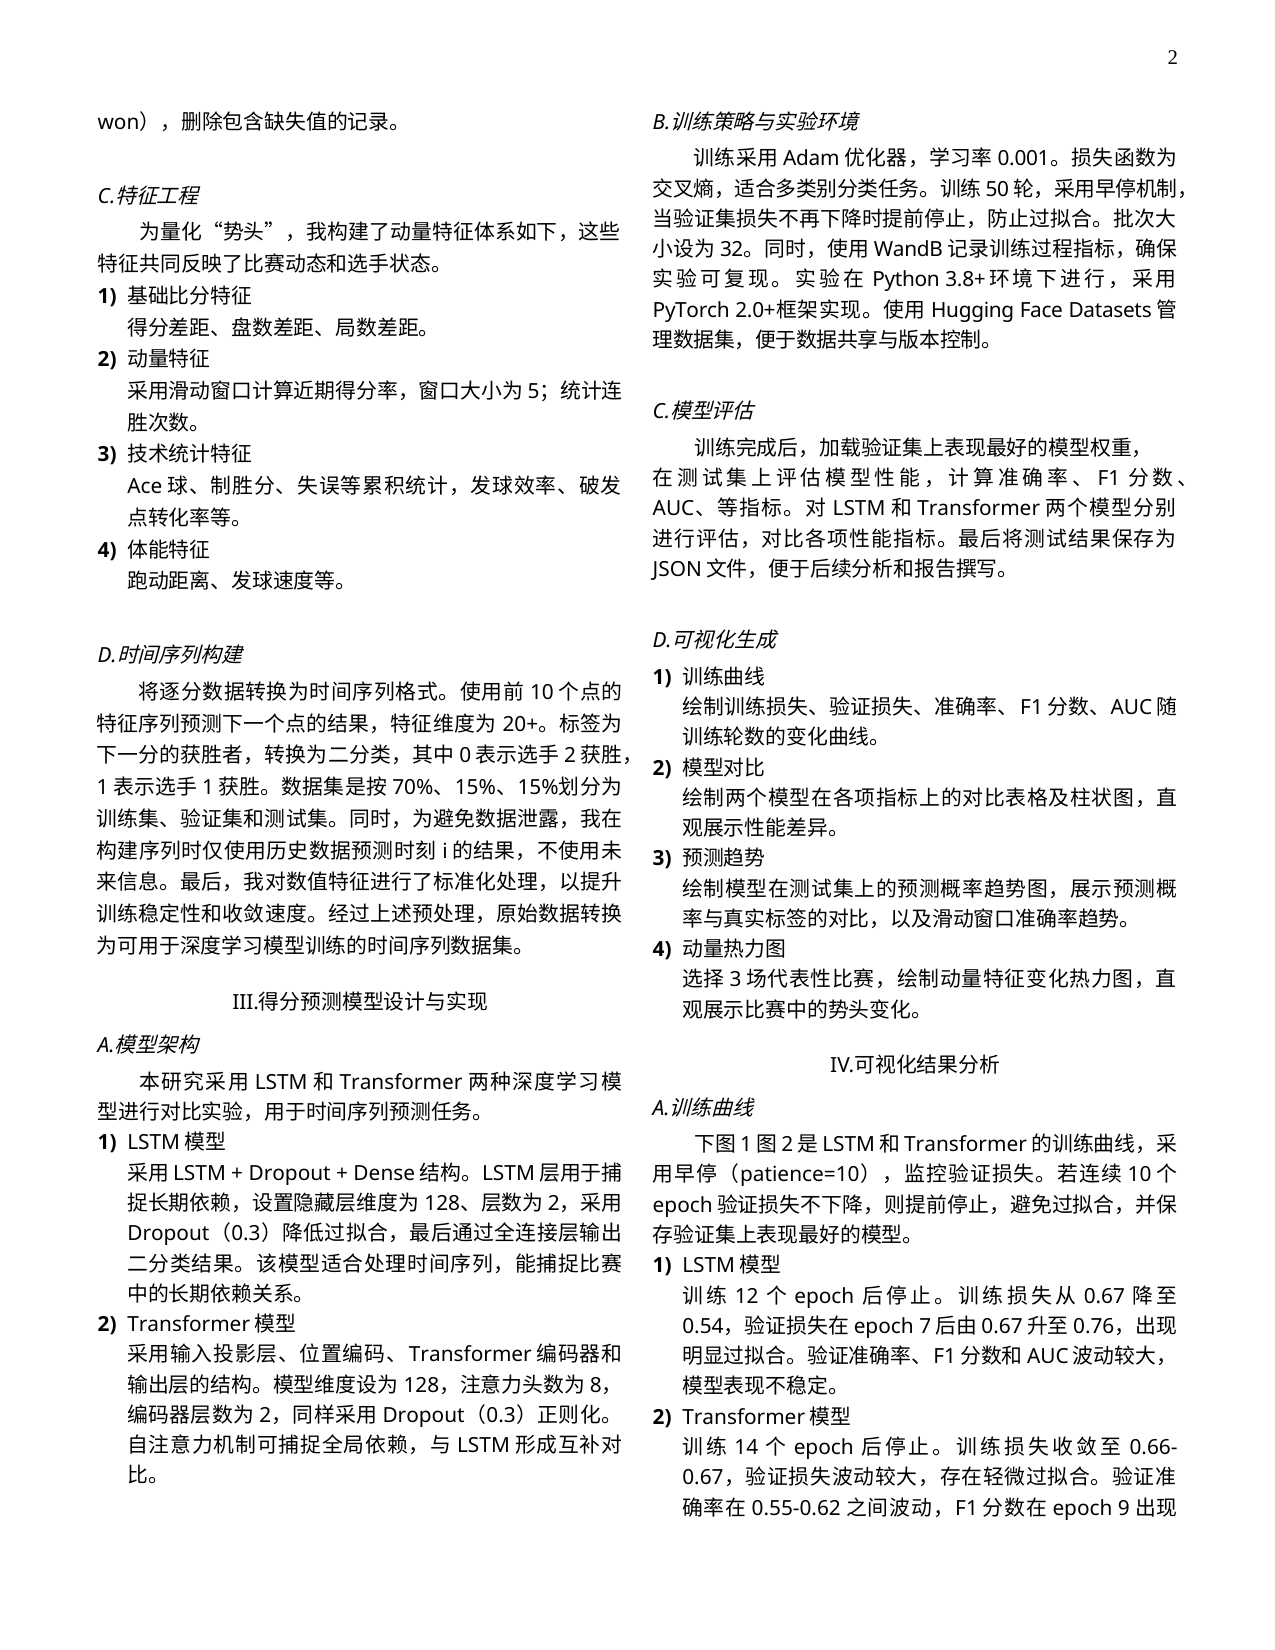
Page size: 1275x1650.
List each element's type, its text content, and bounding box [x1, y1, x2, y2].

list 采用LSTM + Dropout + Dense结构。LSTM层用于捕捉长期依赖，设置隐藏层维度为128、层数为2，采用Dropout（0.3）降低过拟合，最后通过全连接层输出二分类结果。该模型适合处理时间序列，能捕捉比赛中的长期依赖关系。 [127, 1156, 622, 1307]
list 训练曲线 [652, 660, 1177, 690]
list 训练14个epoch后停止。训练损失收敛至0.66-0.67，验证损失波动较大，存在轻微过拟合。验证准确率在0.55-0.62之间波动，F1分数在epoch 9出现明显下降（0.60降至0.35），随后恢复。早停机制保存了验证集上的最佳模型权重。 [682, 1430, 1177, 1521]
list 得分差距、盘数差距、局数差距。 [127, 311, 622, 341]
text 训练采用Adam优化器，学习率0.001。损失函数为交叉熵，适合多类别分类任务。训练50轮，采用早停机制，当验证集损失不再下降时提前停止，防止过拟合。批次大小设为32。同时，使用WandB记录训练过程指标，确保实验可复现。实验在Python 3.8+环境下进行，采用PyTorch 2.0+框架实现。使用Hugging Face Datasets管理数据集，便于数据共享与版本控制。 [652, 142, 1177, 353]
subtitle III.得分预测模型设计与实现 [97, 986, 622, 1016]
subtitle IV.可视化结果分析 [652, 1048, 1177, 1078]
list 绘制训练损失、验证损失、准确率、F1分数、AUC随训练轮数的变化曲线。 [682, 690, 1177, 751]
list Ace球、制胜分、失误等累积统计，发球效率、破发点转化率等。 [127, 469, 622, 531]
list 采用滑动窗口计算近期得分率，窗口大小为5；统计连胜次数。 [127, 374, 622, 436]
subtitle D.时间序列构建 [97, 638, 622, 669]
list 基础比分特征 [97, 279, 622, 309]
subtitle D.可视化生成 [652, 623, 1177, 654]
list LSTM模型 [652, 1248, 1177, 1279]
list 预测趋势 [652, 841, 1177, 872]
list 技术统计特征 [97, 438, 622, 468]
list LSTM模型 [97, 1126, 622, 1156]
list 体能特征 [97, 533, 622, 563]
list 绘制两个模型在各项指标上的对比表格及柱状图，直观展示性能差异。 [682, 781, 1177, 841]
list 跑动距离、发球速度等。 [127, 564, 622, 595]
text 为量化“势头”，我构建了动量特征体系如下，这些特征共同反映了比赛动态和选手状态。 [97, 216, 622, 277]
subtitle C.特征工程 [97, 179, 622, 209]
text 本研究采用LSTM和Transformer两种深度学习模型进行对比实验，用于时间序列预测任务。 [97, 1065, 622, 1126]
subtitle C.模型评估 [652, 394, 1177, 425]
text 在测试集上评估模型性能，计算准确率、F1分数、AUC、等指标。对LSTM和Transformer两个模型分别进行评估，对比各项性能指标。最后将测试结果保存为JSON文件，便于后续分析和报告撰写。 [652, 461, 1177, 582]
subtitle A.模型架构 [97, 1028, 622, 1059]
list 动量特征 [97, 342, 622, 373]
subtitle B.训练策略与实验环境 [652, 105, 1177, 135]
subtitle A.训练曲线 [652, 1091, 1177, 1121]
list 训练12个epoch后停止。训练损失从0.67降至0.54，验证损失在epoch 7后由0.67升至0.76，出现明显过拟合。验证准确率、F1分数和AUC波动较大，模型表现不稳定。 [682, 1279, 1177, 1400]
list Transformer模型 [652, 1400, 1177, 1430]
list 绘制模型在测试集上的预测概率趋势图，展示预测概率与真实标签的对比，以及滑动窗口准确率趋势。 [682, 872, 1177, 932]
list 采用输入投影层、位置编码、Transformer编码器和输出层的结构。模型维度设为128，注意力头数为8，编码器层数为2，同样采用Dropout（0.3）正则化。自注意力机制可捕捉全局依赖，与LSTM形成互补对比。 [127, 1337, 622, 1489]
list 模型对比 [652, 751, 1177, 781]
text 训练完成后，加载验证集上表现最好的模型权重， [652, 431, 1177, 461]
list Transformer模型 [97, 1307, 622, 1337]
list 动量热力图 [652, 932, 1177, 962]
list 选择3场代表性比赛，绘制动量特征变化热力图，直观展示比赛中的势头变化。 [682, 962, 1177, 1023]
text 将逐分数据转换为时间序列格式。使用前10个点的特征序列预测下一个点的结果，特征维度为20+。标签为下一分的获胜者，转换为二分类，其中0表示选手2获胜，1表示选手1获胜。数据集是按70%、15%、15%划分为训练集、验证集和测试集。同时，为避免数据泄露，我在构建序列时仅使用历史数据预测时刻i的结果，不使用未来信息。最后，我对数值特征进行了标准化处理，以提升训练稳定性和收敛速度。经过上述预处理，原始数据转换为可用于深度学习模型训练的时间序列数据集。 [96, 675, 622, 959]
text 下图1图2是LSTM和Transformer的训练曲线，采用早停（patience=10），监控验证损失。若连续10个epoch验证损失不下降，则提前停止，避免过拟合，并保存验证集上表现最好的模型。 [652, 1127, 1177, 1248]
